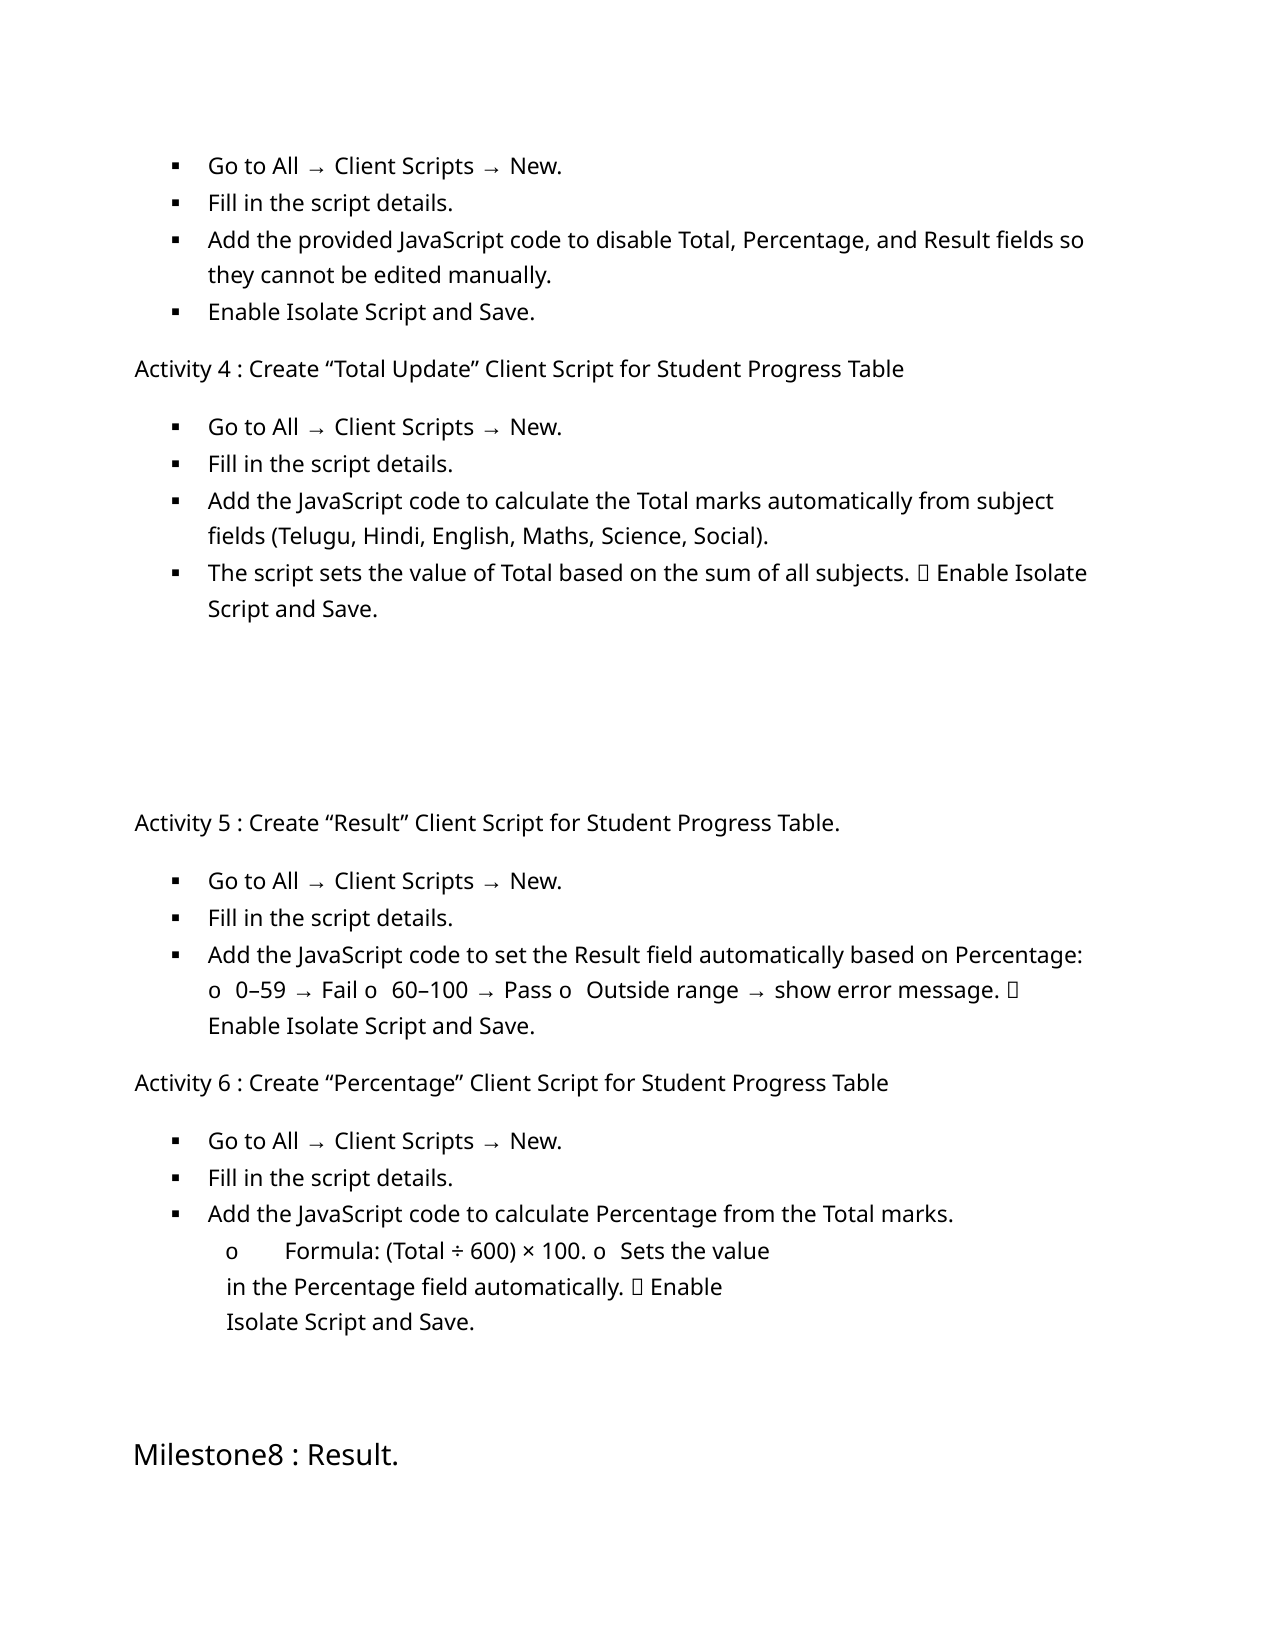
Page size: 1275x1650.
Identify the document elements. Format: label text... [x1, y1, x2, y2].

list Enable Isolate Script and Save. [170, 296, 1093, 327]
list Go to All → Client Scripts → New. [170, 1124, 1093, 1156]
text Activity 4 : Create “Total Update” Client Script for Student Progress Table [134, 353, 1093, 385]
list Add the JavaScript code to calculate Percentage from the Total marks. [170, 1198, 1093, 1229]
list Fill in the script details. [170, 902, 1093, 933]
list Add the JavaScript code to calculate the Total marks automatically from subject fields (Telugu, Hindi, English, Maths, Science, Social). [170, 485, 1093, 552]
list The script sets the value of Total based on the sum of all subjects.  Enable Isolate Script and Save. [170, 557, 1093, 624]
text Milestone8 : Result. [133, 1434, 1093, 1473]
text Activity 6 : Create “Percentage” Client Script for Student Progress Table [134, 1067, 1093, 1098]
list Fill in the script details. [170, 1161, 1093, 1193]
list Add the provided JavaScript code to disable Total, Percentage, and Result fields so they cannot be edited manually. [170, 223, 1093, 290]
list Add the JavaScript code to set the Result field automatically based on Percentage: o 0–59 → Fail o 60–100 → Pass o Outside range → show error message.  Enable Isolate Script and Save. [170, 939, 1093, 1041]
text Activity 5 : Create “Result” Client Script for Student Progress Table. [134, 807, 1093, 838]
list Go to All → Client Scripts → New. [170, 150, 1093, 181]
list Fill in the script details. [170, 187, 1093, 218]
list Fill in the script details. [170, 448, 1093, 479]
list Go to All → Client Scripts → New. [170, 865, 1093, 896]
list Go to All → Client Scripts → New. [170, 411, 1093, 442]
list Formula: (Total ÷ 600) × 100. o Sets the value in the Percentage field automatically.  Enable Isolate Script and Save. [225, 1235, 779, 1337]
